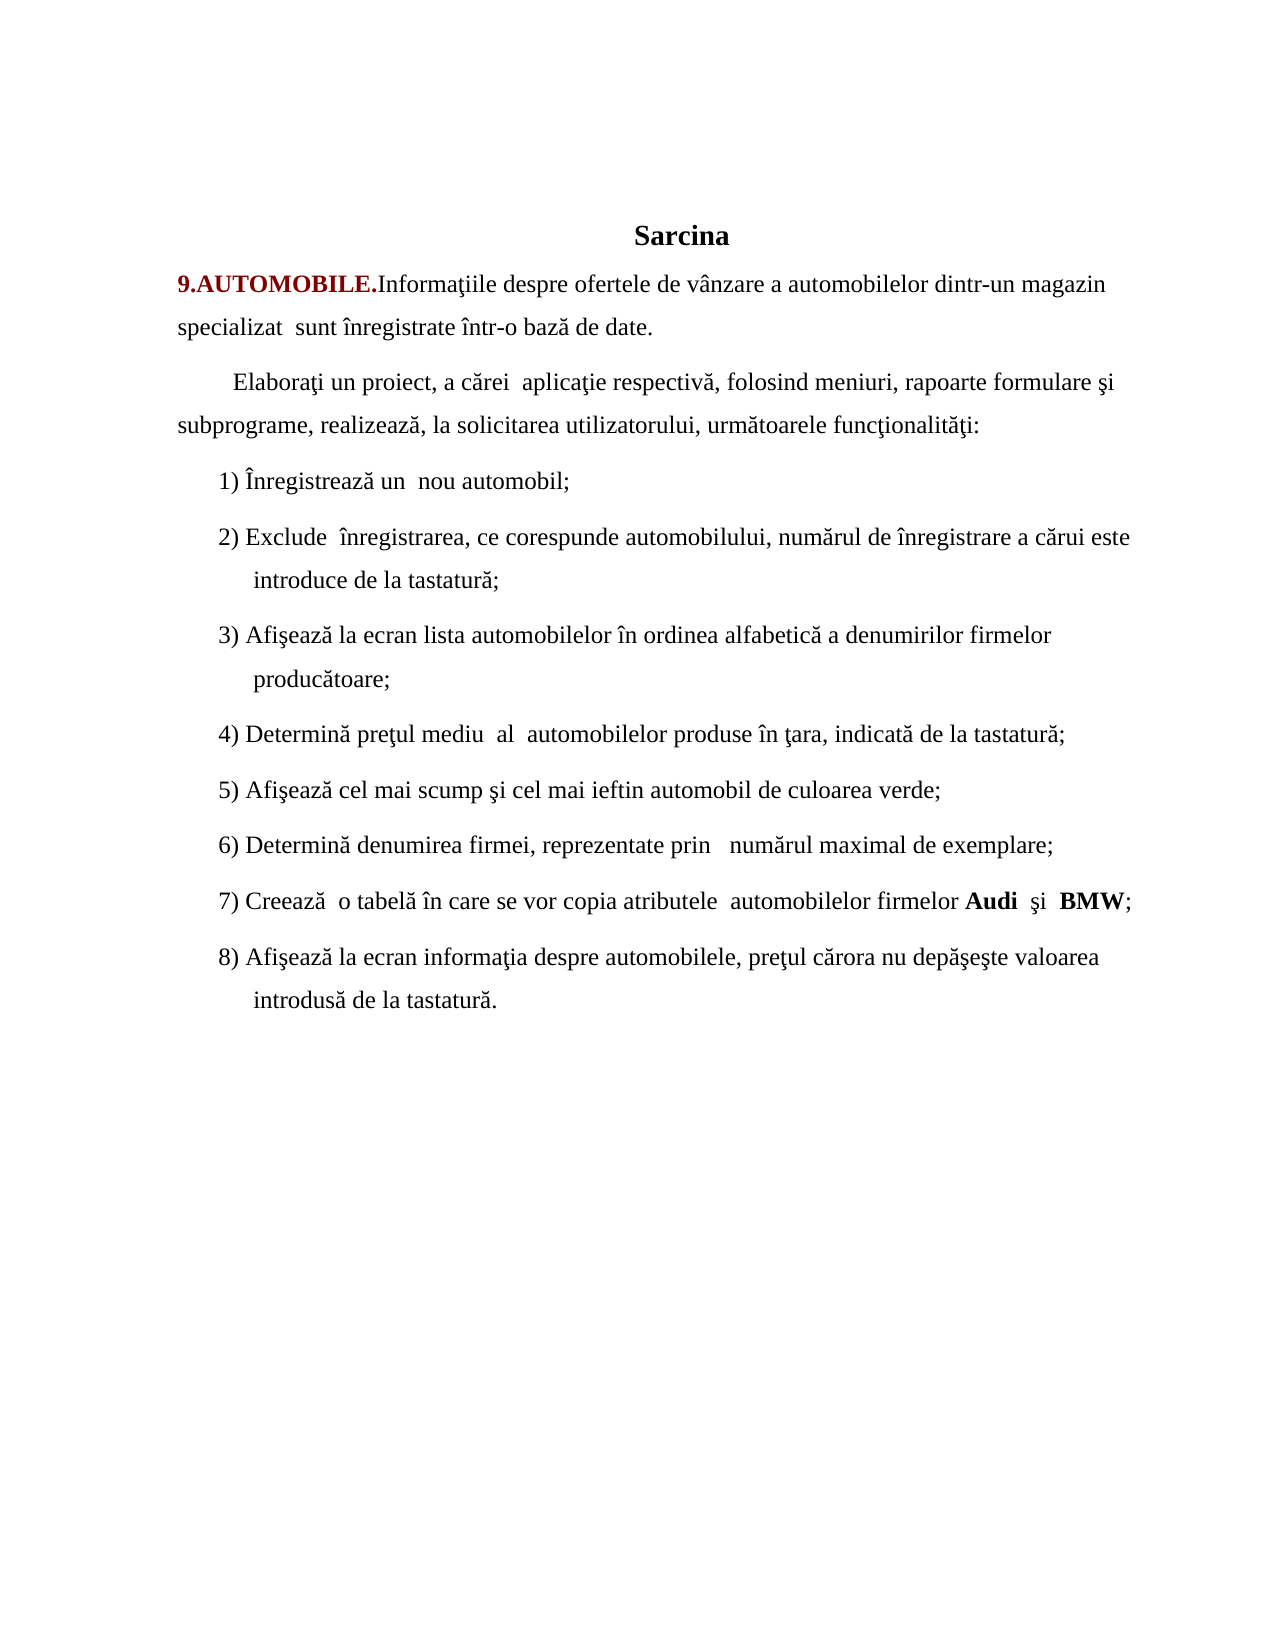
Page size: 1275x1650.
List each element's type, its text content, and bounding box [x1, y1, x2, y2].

text 4) Determină preţul mediu al automobilelor produse în ţara, indicată de la tastatură; [218, 719, 1186, 748]
text 8) Afişează la ecran informaţia despre automobilele, preţul cărora nu depăşeşte valoarea introdusă de la tastatură. [218, 942, 1186, 1014]
text 9.AUTOMOBILE.Informaţiile despre ofertele de vânzare a automobilelor dintr-un magazin specializat sunt înregistrate într-o bază de date. [177, 269, 1186, 341]
text 1) Înregistrează un nou automobil; [218, 466, 1186, 495]
text 5) Afişează cel mai scump şi cel mai ieftin automobil de culoarea verde; [218, 775, 1186, 804]
text 3) Afişează la ecran lista automobilelor în ordinea alfabetică a denumirilor firmelor producătoare; [218, 621, 1186, 692]
text 6) Determină denumirea firmei, reprezentate prin numărul maximal de exemplare; [218, 831, 1186, 859]
text Elaboraţi un proiect, a cărei aplicaţie respectivă, folosind meniuri, rapoarte formulare şi subprograme, realizează, la solicitarea utilizatorului, următoarele funcţionalităţi: [177, 367, 1186, 439]
text 7) Creează o tabelă în care se vor copia atributele automobilelor firmelor Audi şi BMW; [218, 886, 1186, 915]
text 2) Exclude înregistrarea, ce corespunde automobilului, numărul de înregistrare a cărui este introduce de la tastatură; [218, 522, 1186, 594]
subtitle Sarcina [177, 218, 1186, 252]
